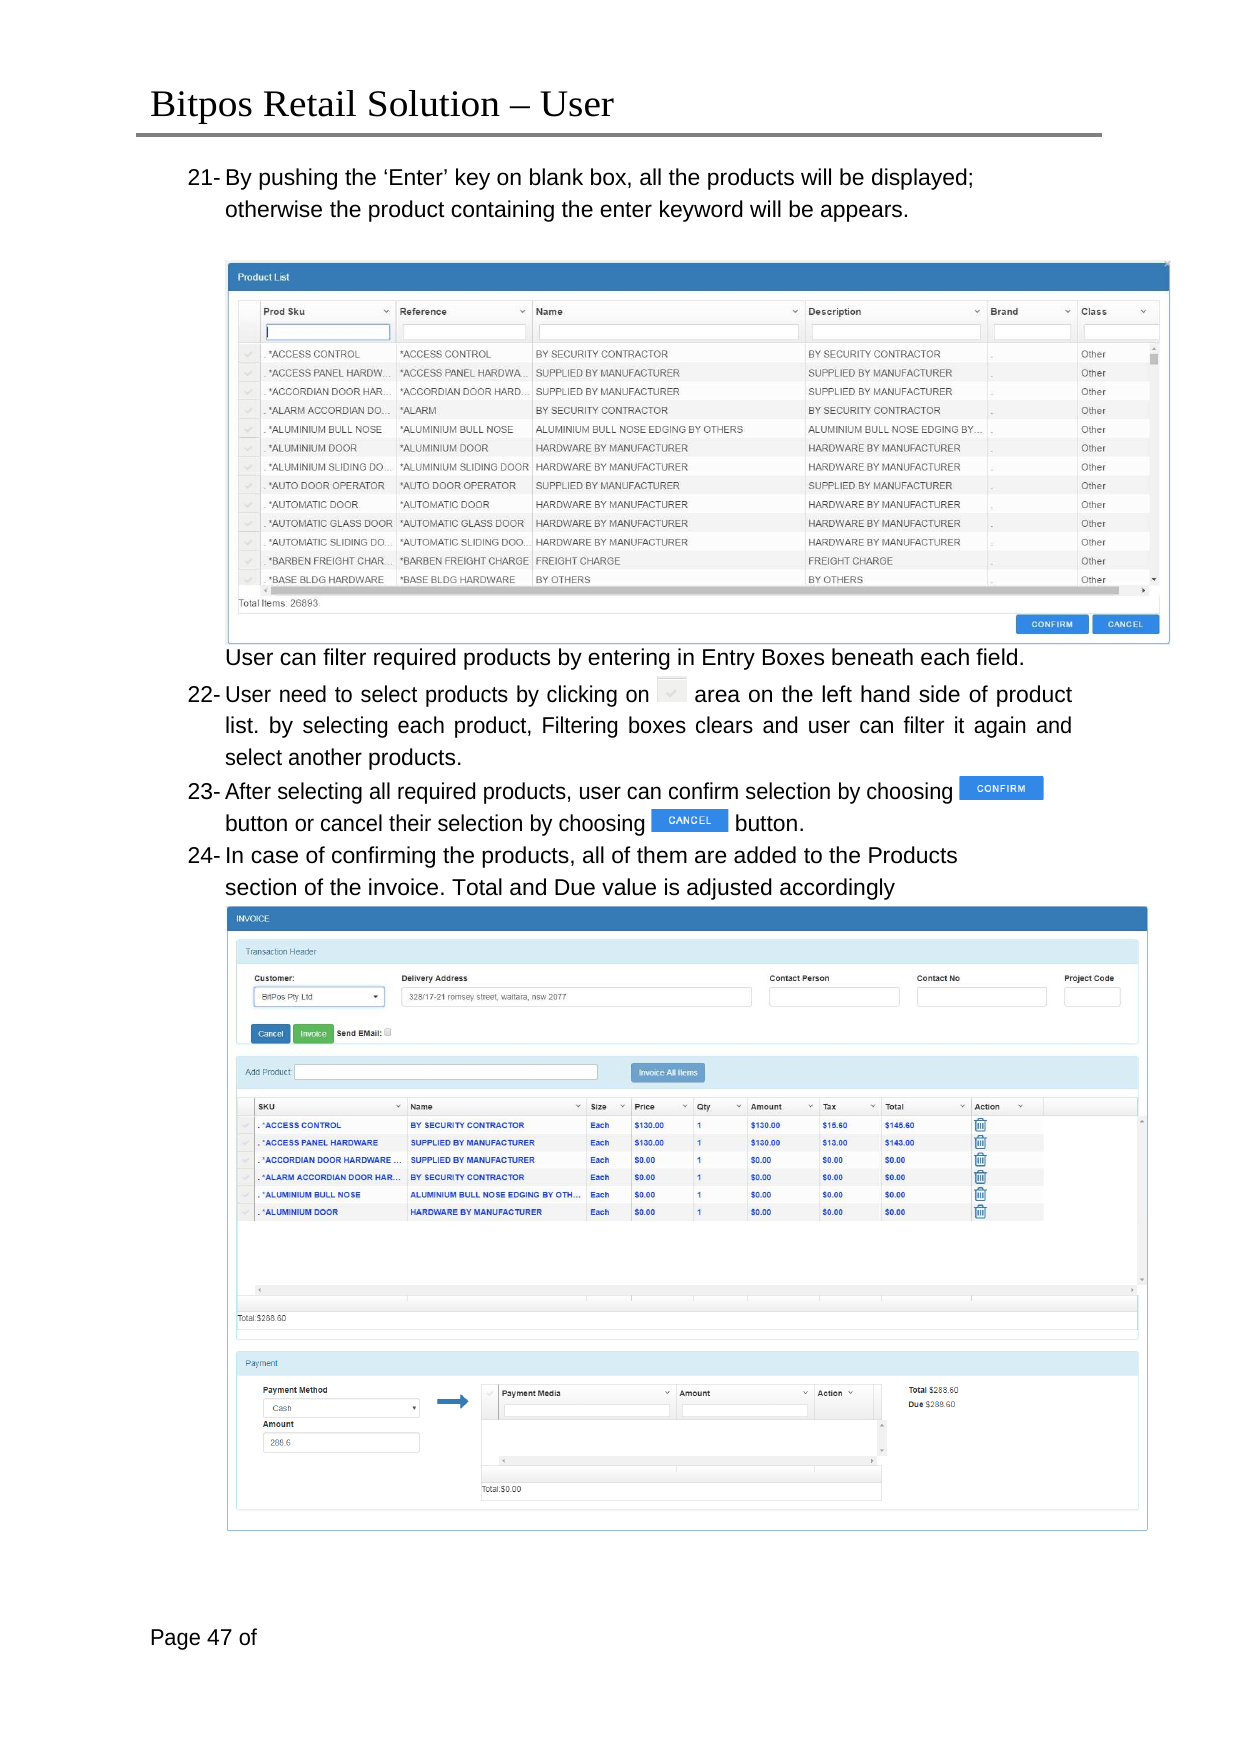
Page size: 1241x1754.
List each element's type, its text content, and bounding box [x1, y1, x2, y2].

list By pushing the ‘Enter’ key on blank box, all the products will be displayed; otherwise the product containing the enter keyword will be appears. [187, 164, 1049, 222]
picture [225, 906, 1149, 1532]
picture [225, 260, 1171, 645]
list In case of confirming the products, all of them are added to the Products section of the invoice. Total and Due value is adjusted accordingly [187, 842, 1036, 900]
picture [651, 809, 729, 832]
picture [959, 776, 1044, 800]
list User need to select products by clicking on area on the left hand side of product list. by selecting each product, Filtering boxes clears and user can filter it again and select another products. [187, 677, 1073, 770]
picture [657, 676, 687, 702]
list After selecting all required products, user can confirm selection by choosing button or cancel their selection by choosing button. [187, 777, 1090, 837]
